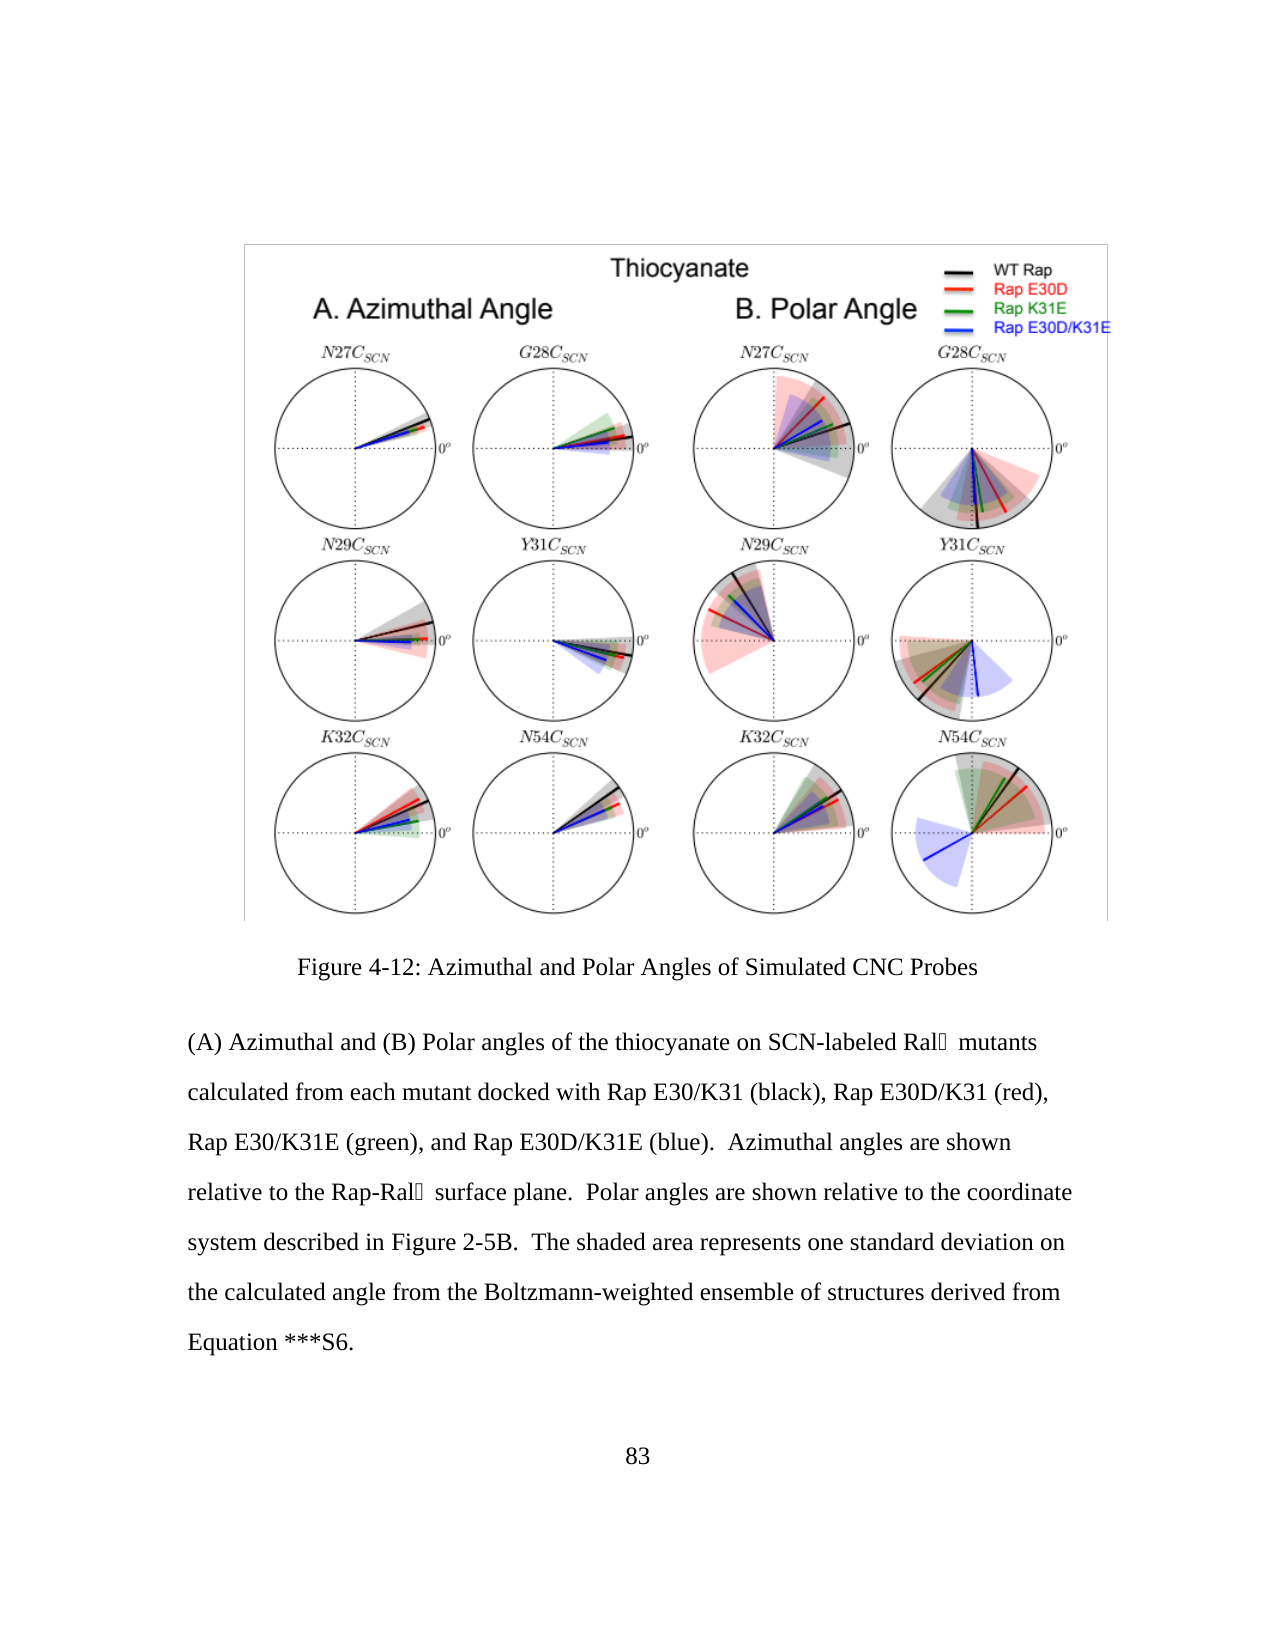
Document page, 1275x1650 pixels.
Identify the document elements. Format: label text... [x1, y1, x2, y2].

text (A) Azimuthal and (B) Polar angles of the thiocyanate on SCN-labeled Ral mutants calculated from each mutant docked with Rap E30/K31 (black), Rap E30D/K31 (red), Rap E30/K31E (green), and Rap E30D/K31E (blue). Azimuthal angles are shown relative to the Rap-Ral surface plane. Polar angles are shown relative to the coordinate system described in Figure 2-5B. The shaded area represents one standard deviation on the calculated angle from the Boltzmann-weighted ensemble of structures derived from Equation ***S6. [187, 1006, 1087, 1356]
